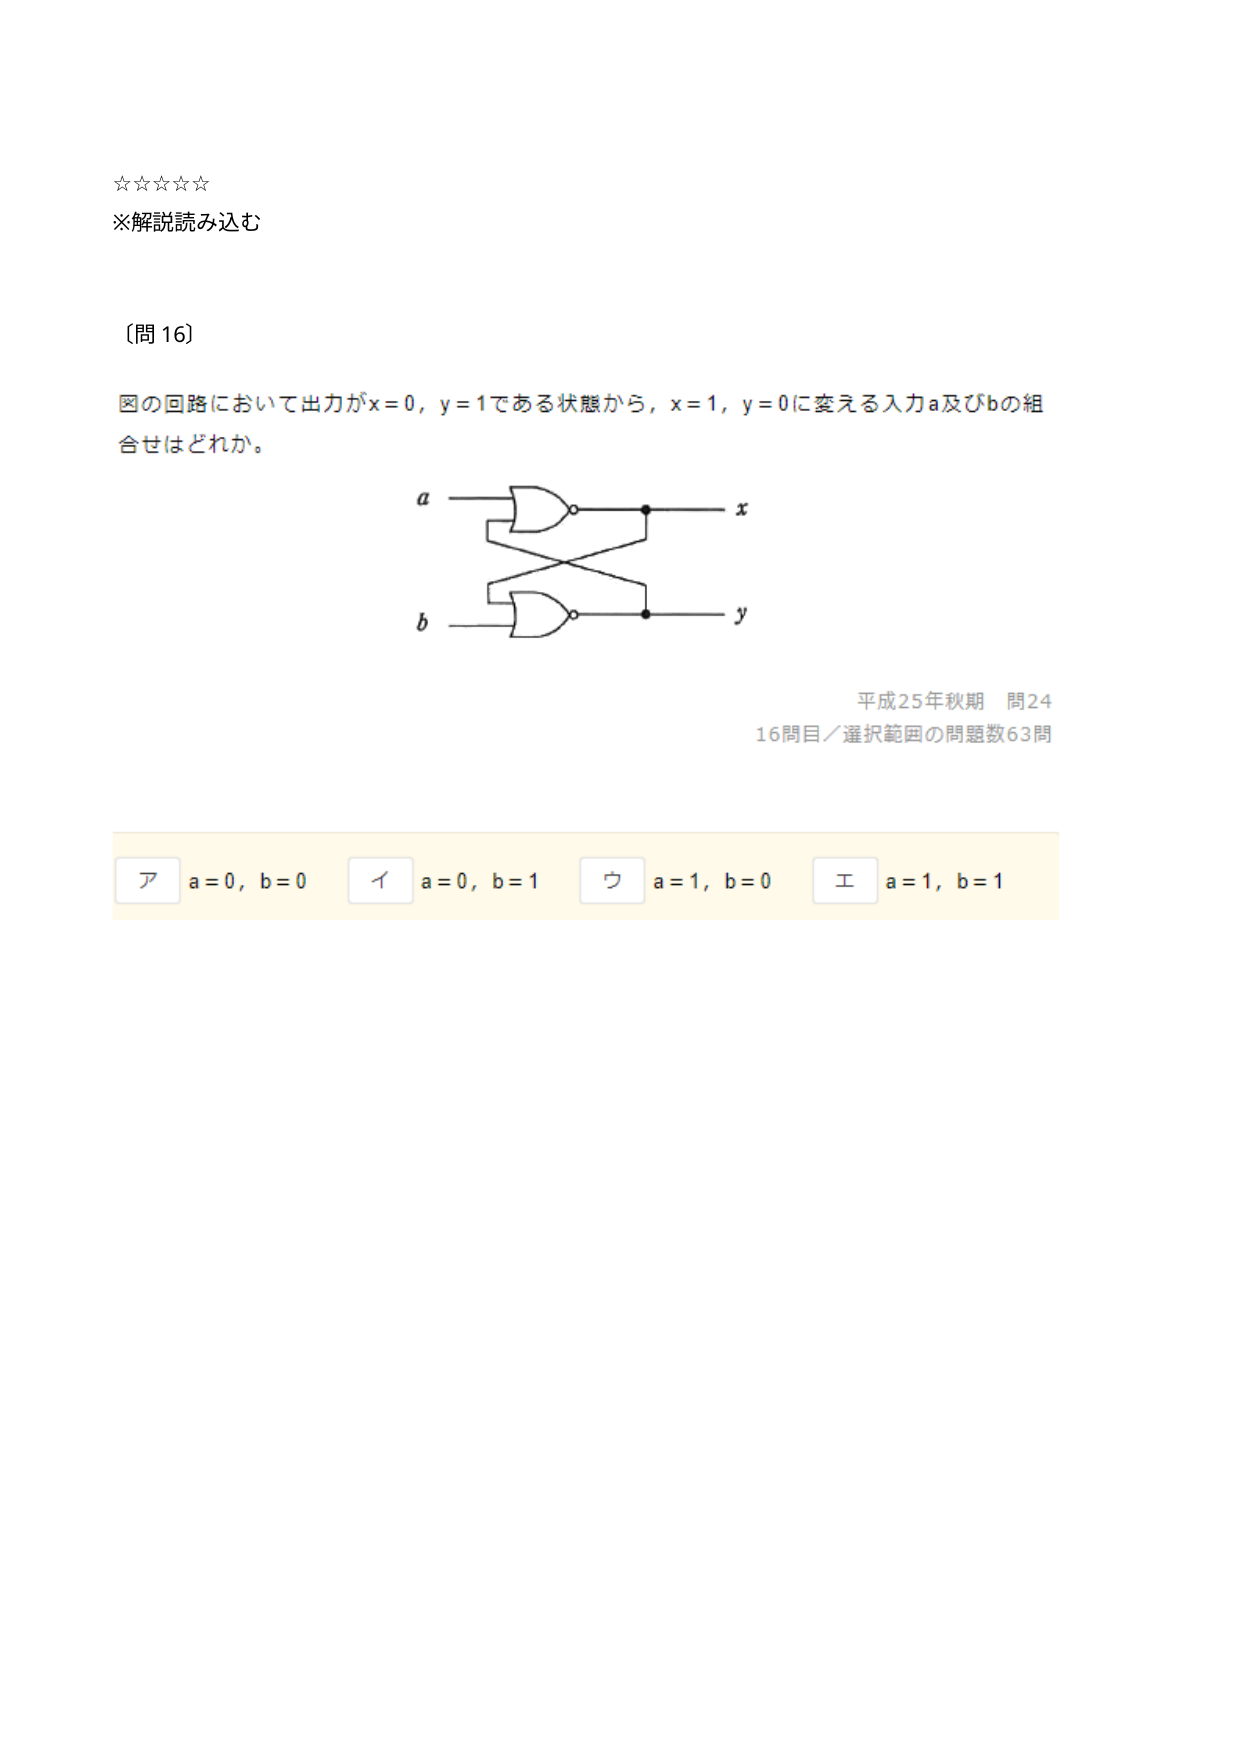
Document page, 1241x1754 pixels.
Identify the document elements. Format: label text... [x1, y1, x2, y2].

picture [112, 389, 1060, 920]
text ※解説読み込む [112, 202, 1128, 239]
text ☆☆☆☆☆ [112, 164, 1128, 202]
text 〔問16〕 [112, 314, 1128, 352]
